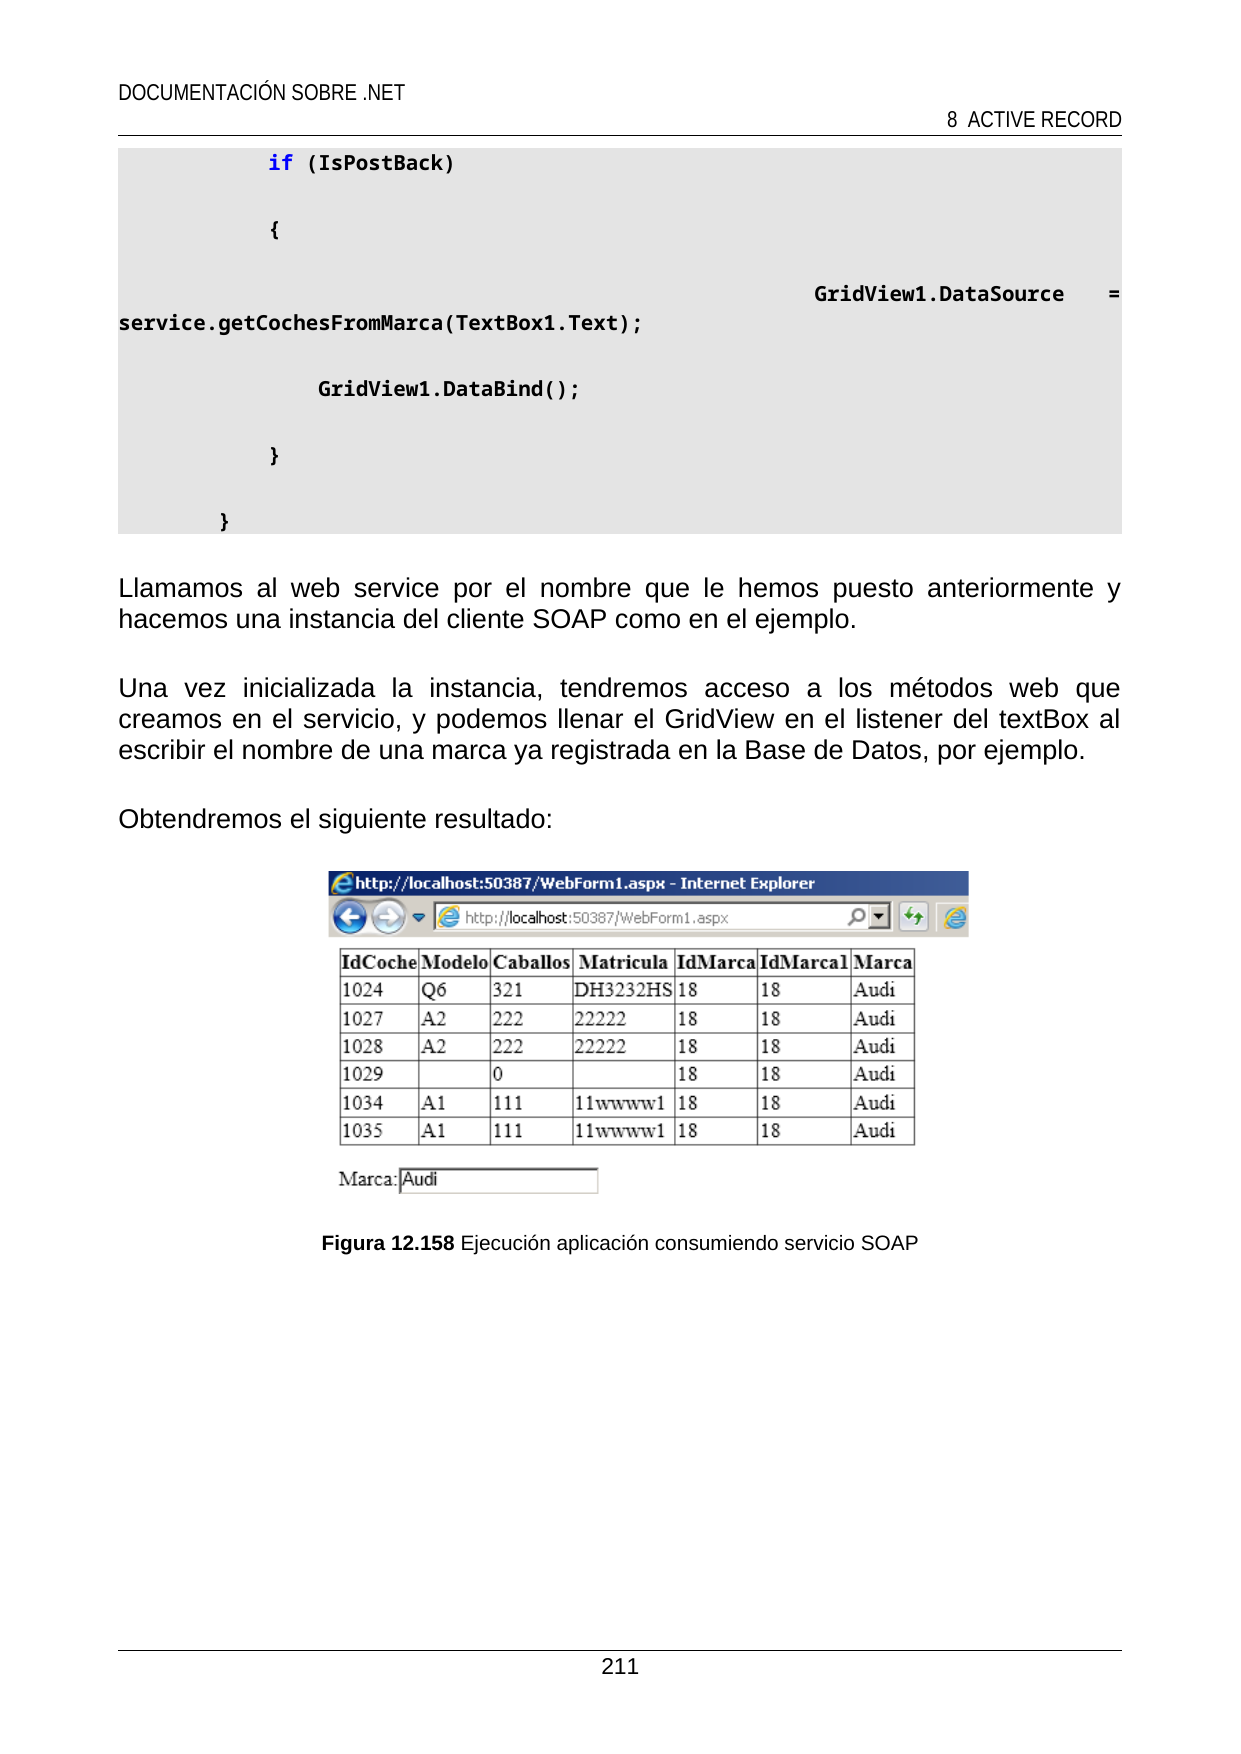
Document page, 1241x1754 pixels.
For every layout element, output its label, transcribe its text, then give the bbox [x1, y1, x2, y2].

text } [118, 506, 1122, 534]
text } [118, 440, 1122, 468]
text Llamamos al web service por el nombre que le hemos puesto anteriormente y hacemos una instancia del cliente SOAP como en el ejemplo. [118, 572, 1122, 634]
text GridView1.DataSource = service.getCochesFromMarca(TextBox1.Text); [118, 279, 1122, 336]
text { [118, 214, 1122, 242]
text GridView1.DataBind(); [118, 374, 1122, 402]
text if (IsPostBack) [118, 148, 1122, 176]
text Obtendremos el siguiente resultado: [118, 803, 1122, 834]
picture [271, 871, 969, 1194]
text Una vez inicializada la instancia, tendremos acceso a los métodos web que creamos en el servicio, y podemos llenar el GridView en el listener del textBox al escribir el nombre de una marca ya registrada en la Base de Datos, por ejemplo. [118, 672, 1122, 766]
